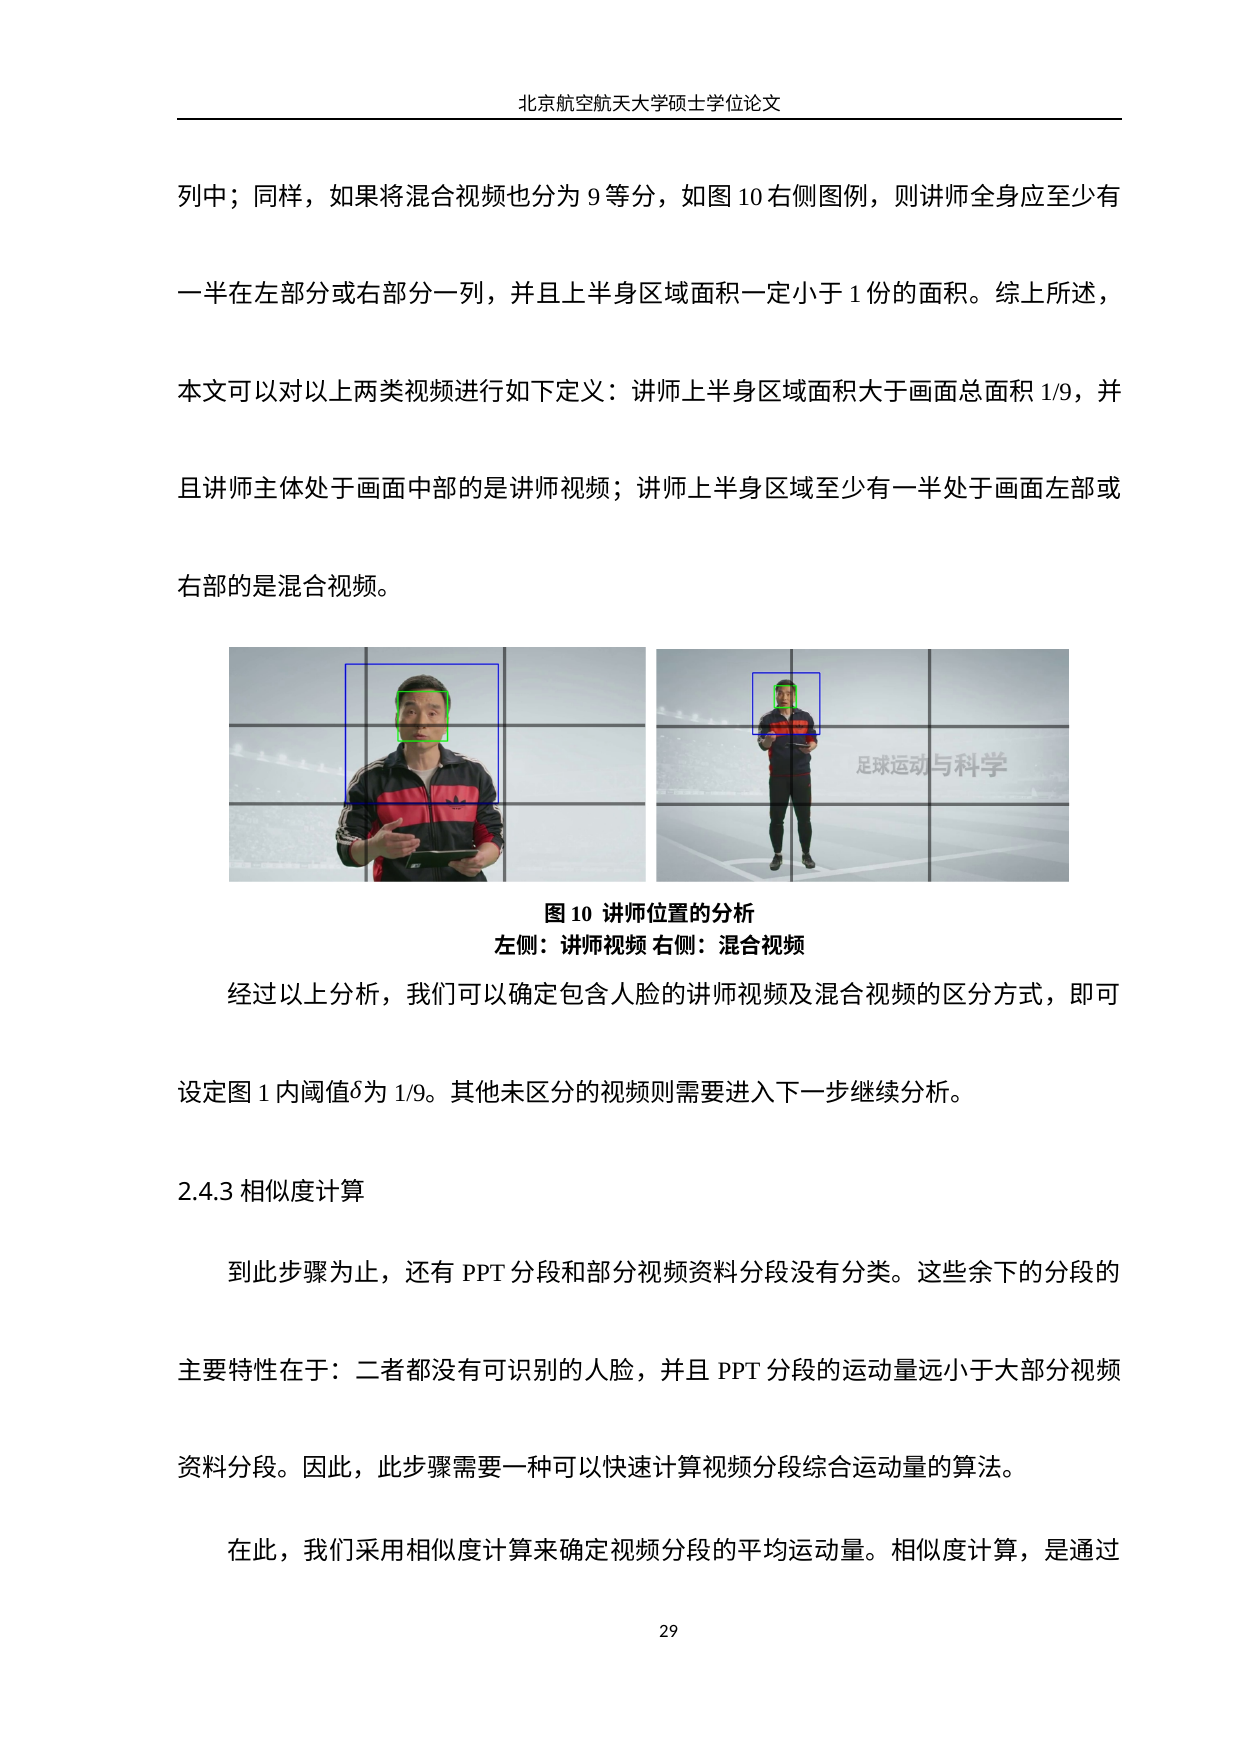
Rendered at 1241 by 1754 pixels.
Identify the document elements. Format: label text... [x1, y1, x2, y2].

text 到此步骤为止，还有PPT分段和部分视频资料分段没有分类。这些余下的分段的主要特性在于：二者都没有可识别的人脸，并且PPT分段的运动量远小于大部分视频资料分段。因此，此步骤需要一种可以快速计算视频分段综合运动量的算法。 [177, 1238, 1122, 1498]
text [177, 162, 1122, 617]
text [177, 1516, 1122, 1581]
picture [656, 649, 1071, 883]
picture [229, 647, 647, 883]
text 左侧：讲师视频 右侧：混合视频 [177, 928, 1122, 960]
text 经过以上分析，我们可以确定包含人脸的讲师视频及混合视频的区分方式，即可设定图1内阈值为1/9。其他未区分的视频则需要进入下一步继续分析。 [177, 960, 1122, 1123]
text 2.4.3 相似度计算 [177, 1157, 1122, 1222]
text 图10 讲师位置的分析 [177, 895, 1122, 928]
